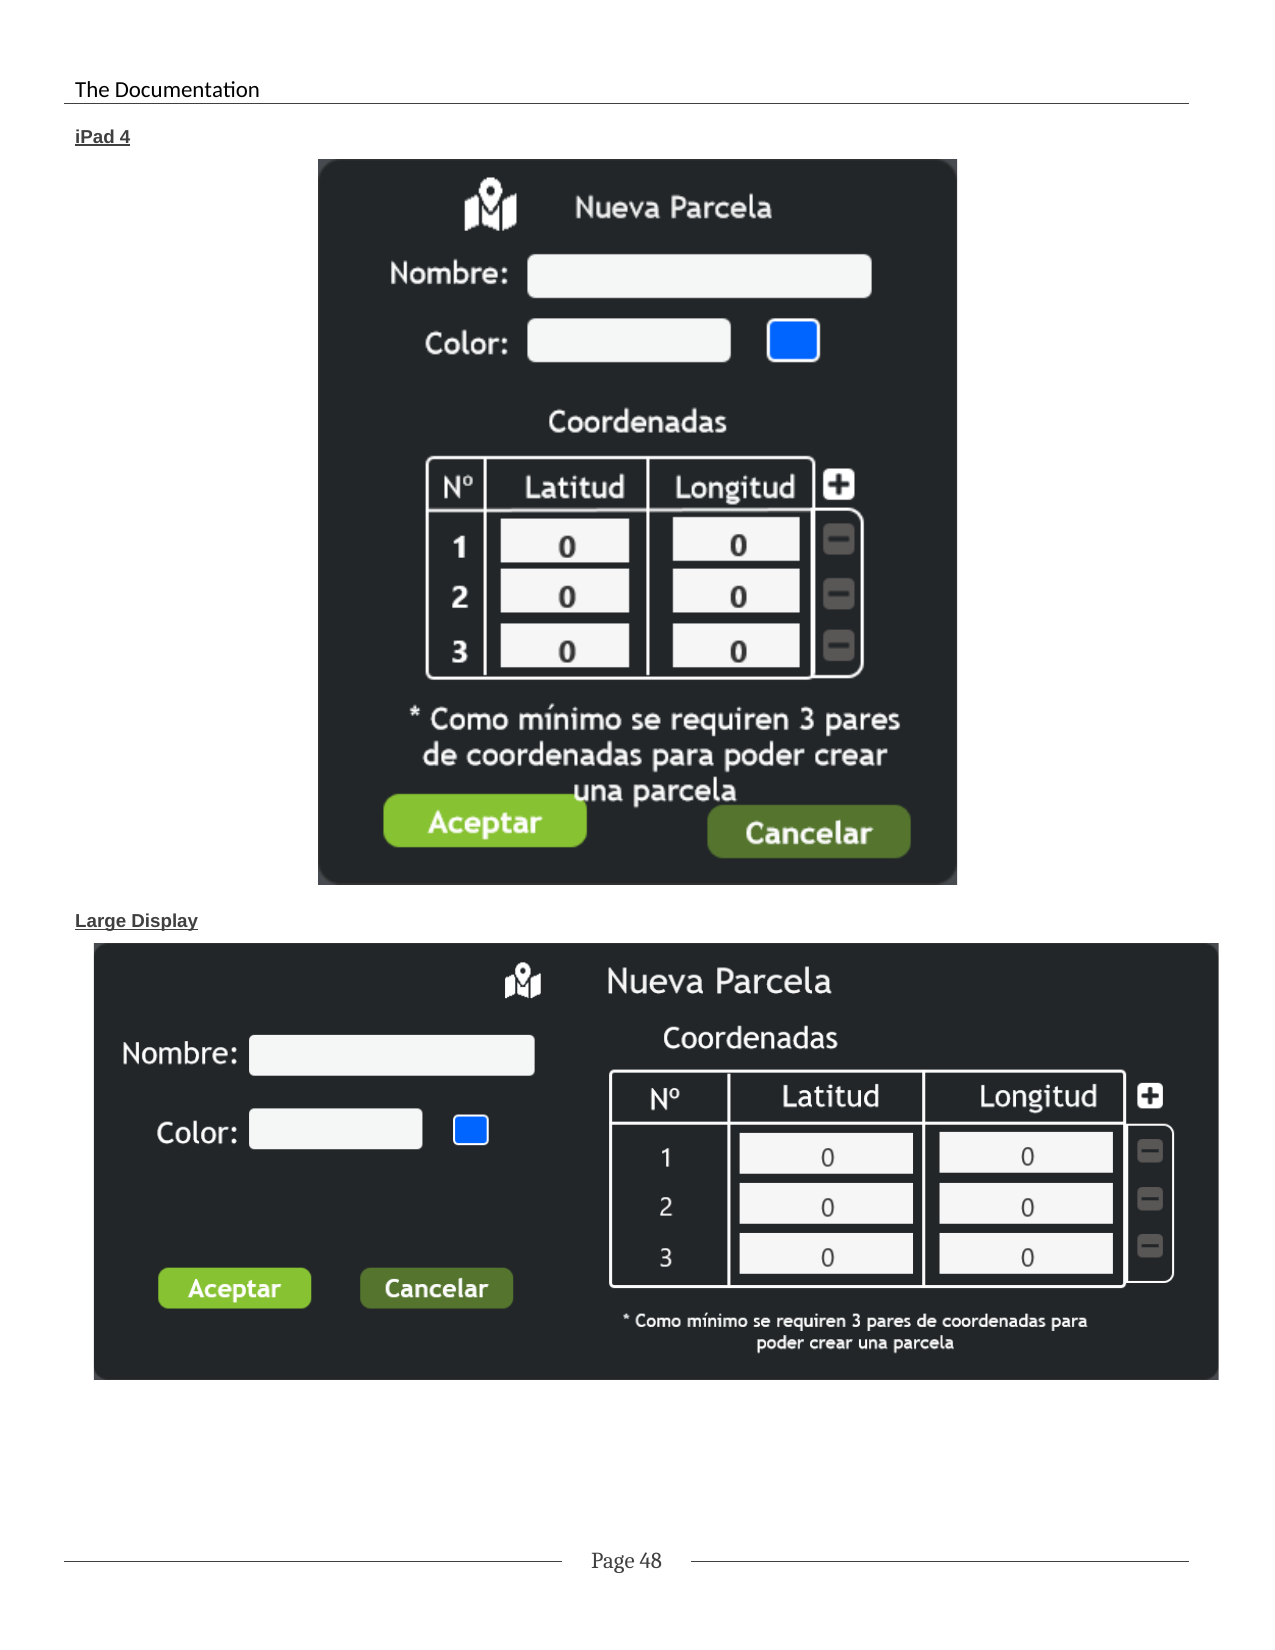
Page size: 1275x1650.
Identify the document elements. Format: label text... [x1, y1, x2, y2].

subtitle iPad 4 [75, 126, 1200, 147]
subtitle Large Display [75, 910, 1200, 931]
